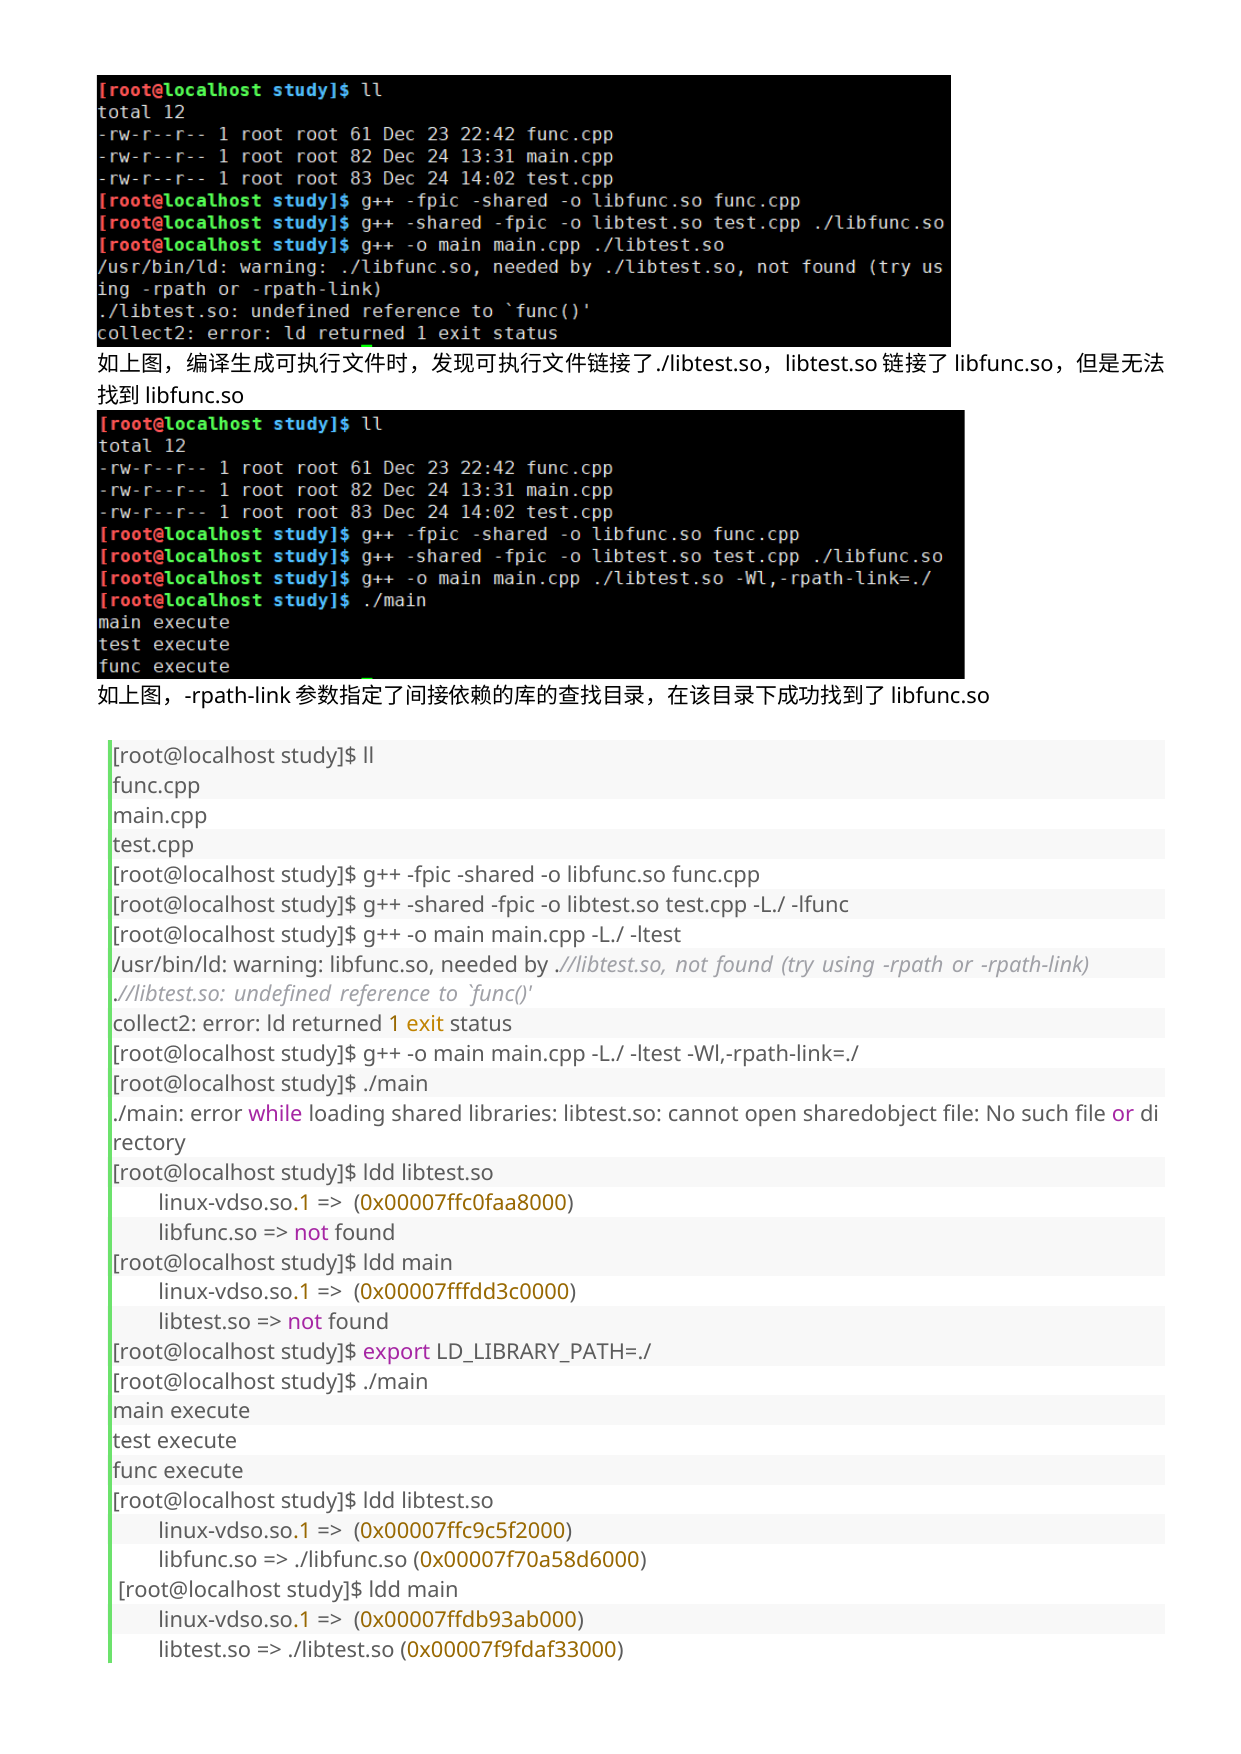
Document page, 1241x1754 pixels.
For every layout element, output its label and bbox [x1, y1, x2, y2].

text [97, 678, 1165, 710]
picture [96, 75, 951, 347]
picture [96, 410, 965, 679]
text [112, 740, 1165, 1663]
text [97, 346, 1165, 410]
